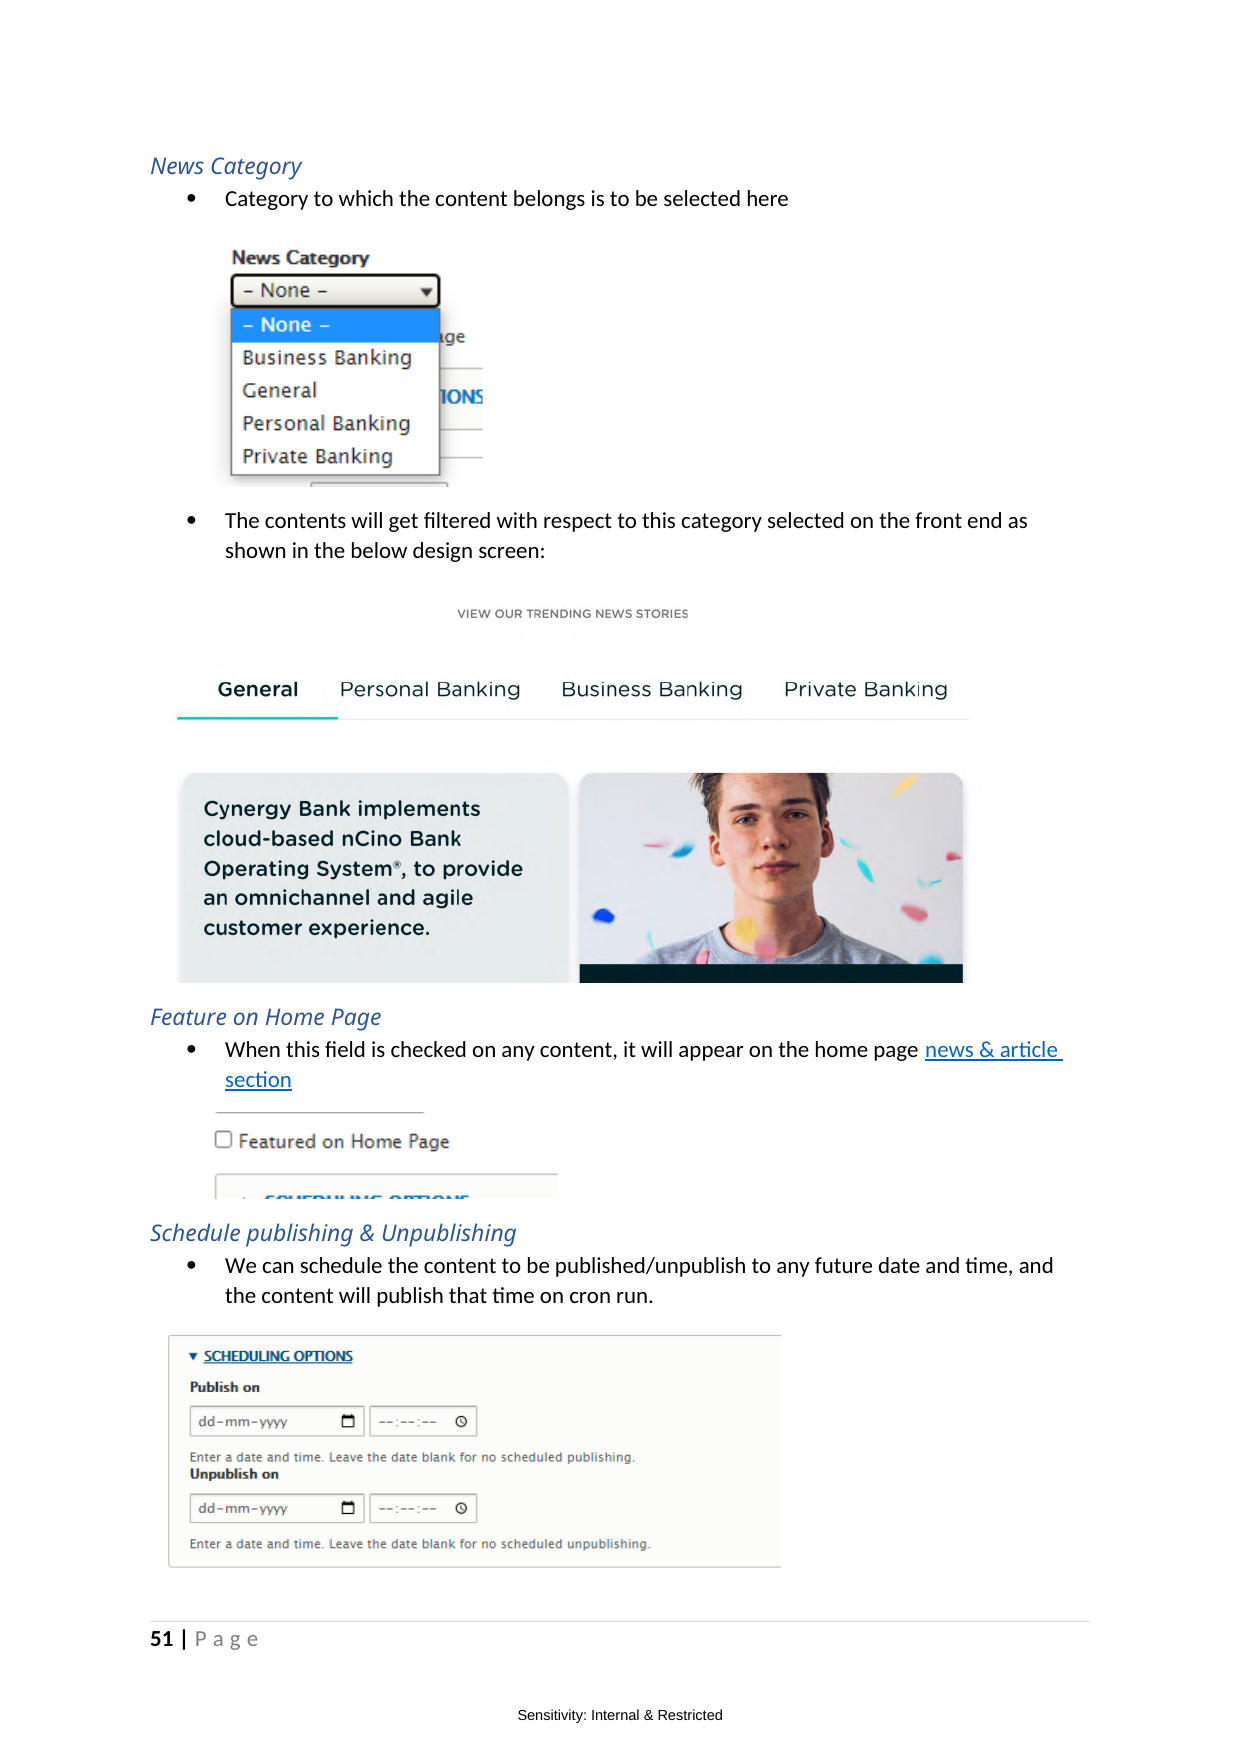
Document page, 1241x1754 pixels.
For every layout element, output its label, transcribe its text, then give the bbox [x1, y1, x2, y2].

subtitle Feature on Home Page [150, 1001, 1090, 1033]
list When this field is checked on any content, it will appear on the home page news & article section [187, 1035, 1090, 1093]
list The contents will get filtered with respect to this category selected on the front end as shown in the below design screen: [187, 506, 1090, 564]
picture [187, 1112, 558, 1199]
list We can schedule the content to be published/unpublish to any future date and time, and the content will publish that time on cron run. [187, 1251, 1090, 1309]
picture [187, 230, 483, 487]
subtitle Schedule publishing & Unpublishing [150, 1217, 1090, 1248]
subtitle News Category [150, 150, 1090, 181]
list Category to which the content belongs is to be selected here [187, 184, 1090, 212]
picture [150, 1327, 782, 1586]
picture [150, 582, 995, 983]
